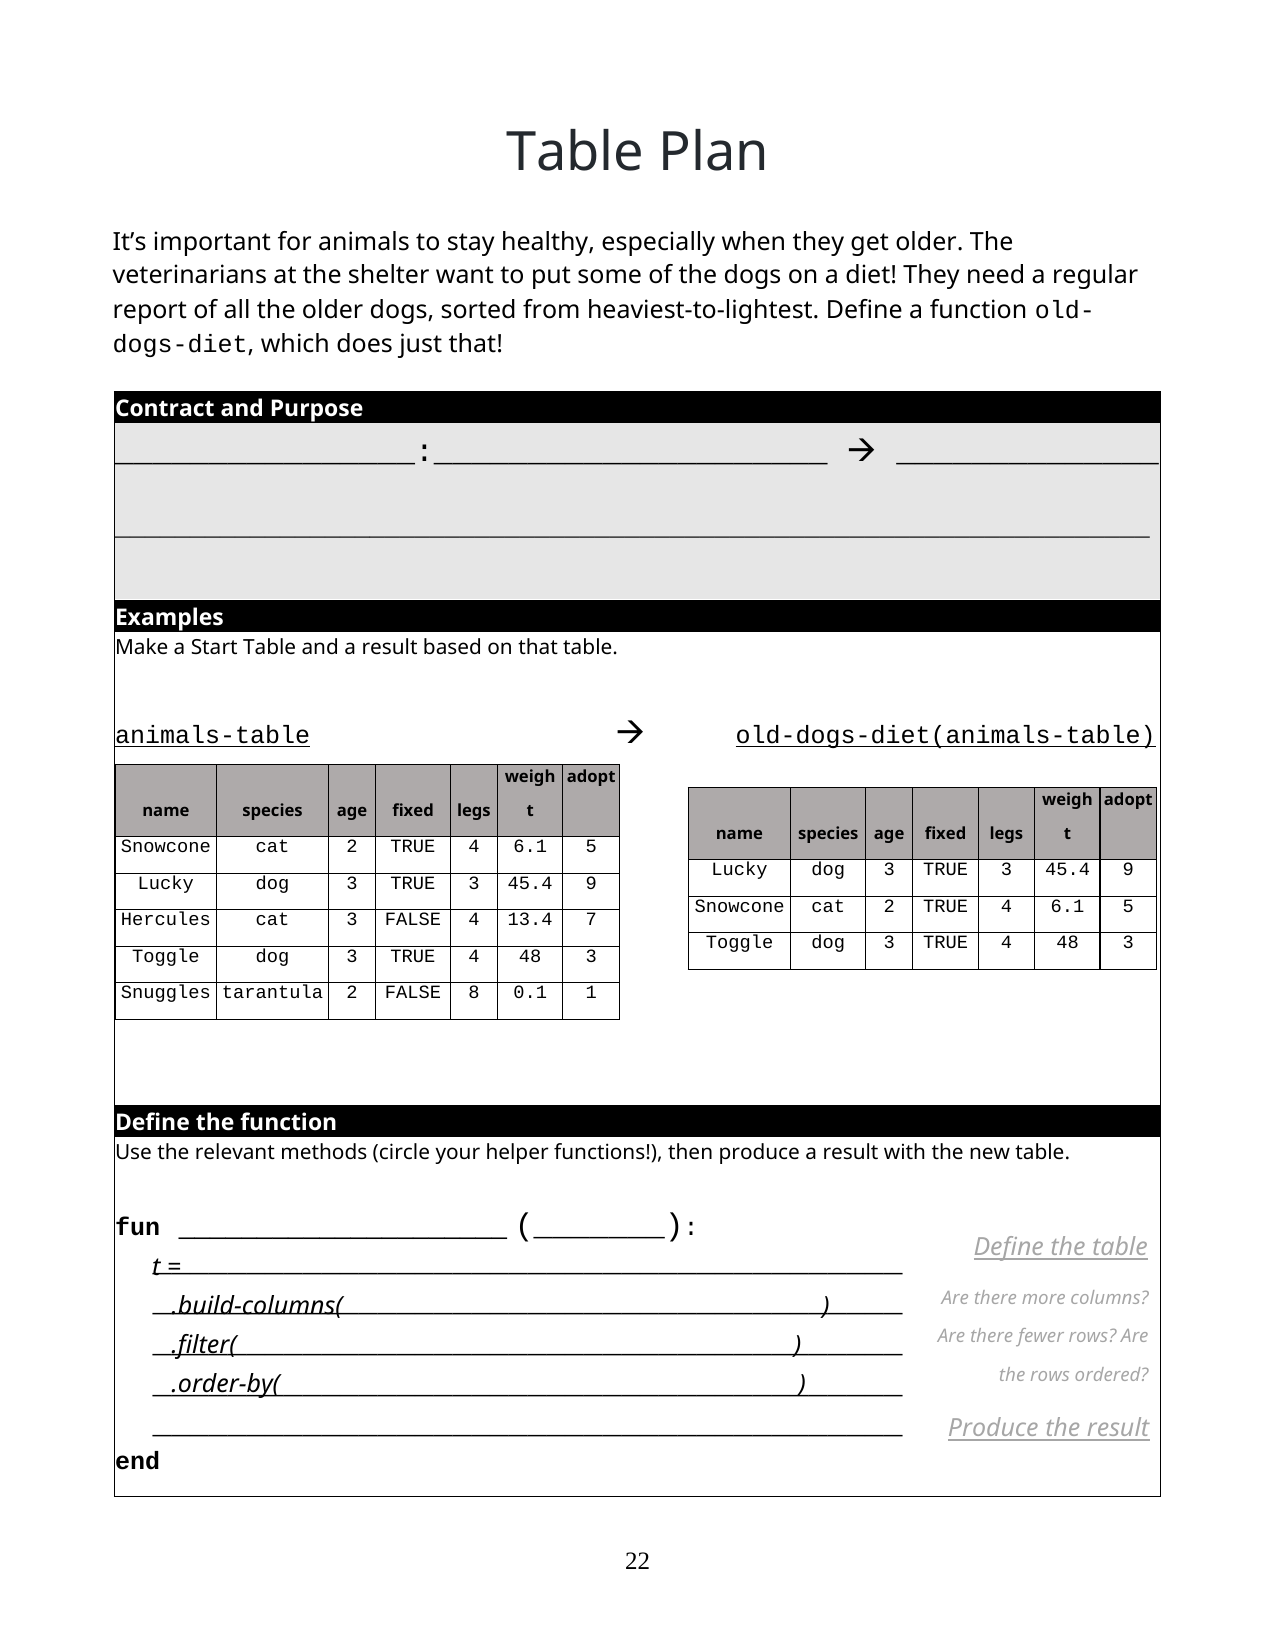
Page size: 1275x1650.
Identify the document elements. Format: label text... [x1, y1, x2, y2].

text It’s important for animals to stay healthy, especially when they get older. The veterinarians at the shelter want to put some of the dogs on a diet! They need a regular report of all the older dogs, sorted from heaviest-to-lightest. Define a function old-dogs-diet, which does just that! [112, 223, 1162, 360]
table_cell Define the function Use the relevant methods (circle your helper functions!), then produce a result with the new table. fun _____________________ (_______): ________________________________________ ________________________________________ ________________________________________ ________________________________________ ________________________________________ end [115, 1137, 1160, 1496]
table_header Contract and Purpose ________________:_____________________ ______________ _____________________________________________________________________ [115, 423, 1160, 599]
subtitle Table Plan [112, 112, 1162, 186]
table_cell Examples Make a Start Table and a result based on that table. animals-table old-dogs-diet(animals-table) [115, 632, 1160, 1105]
